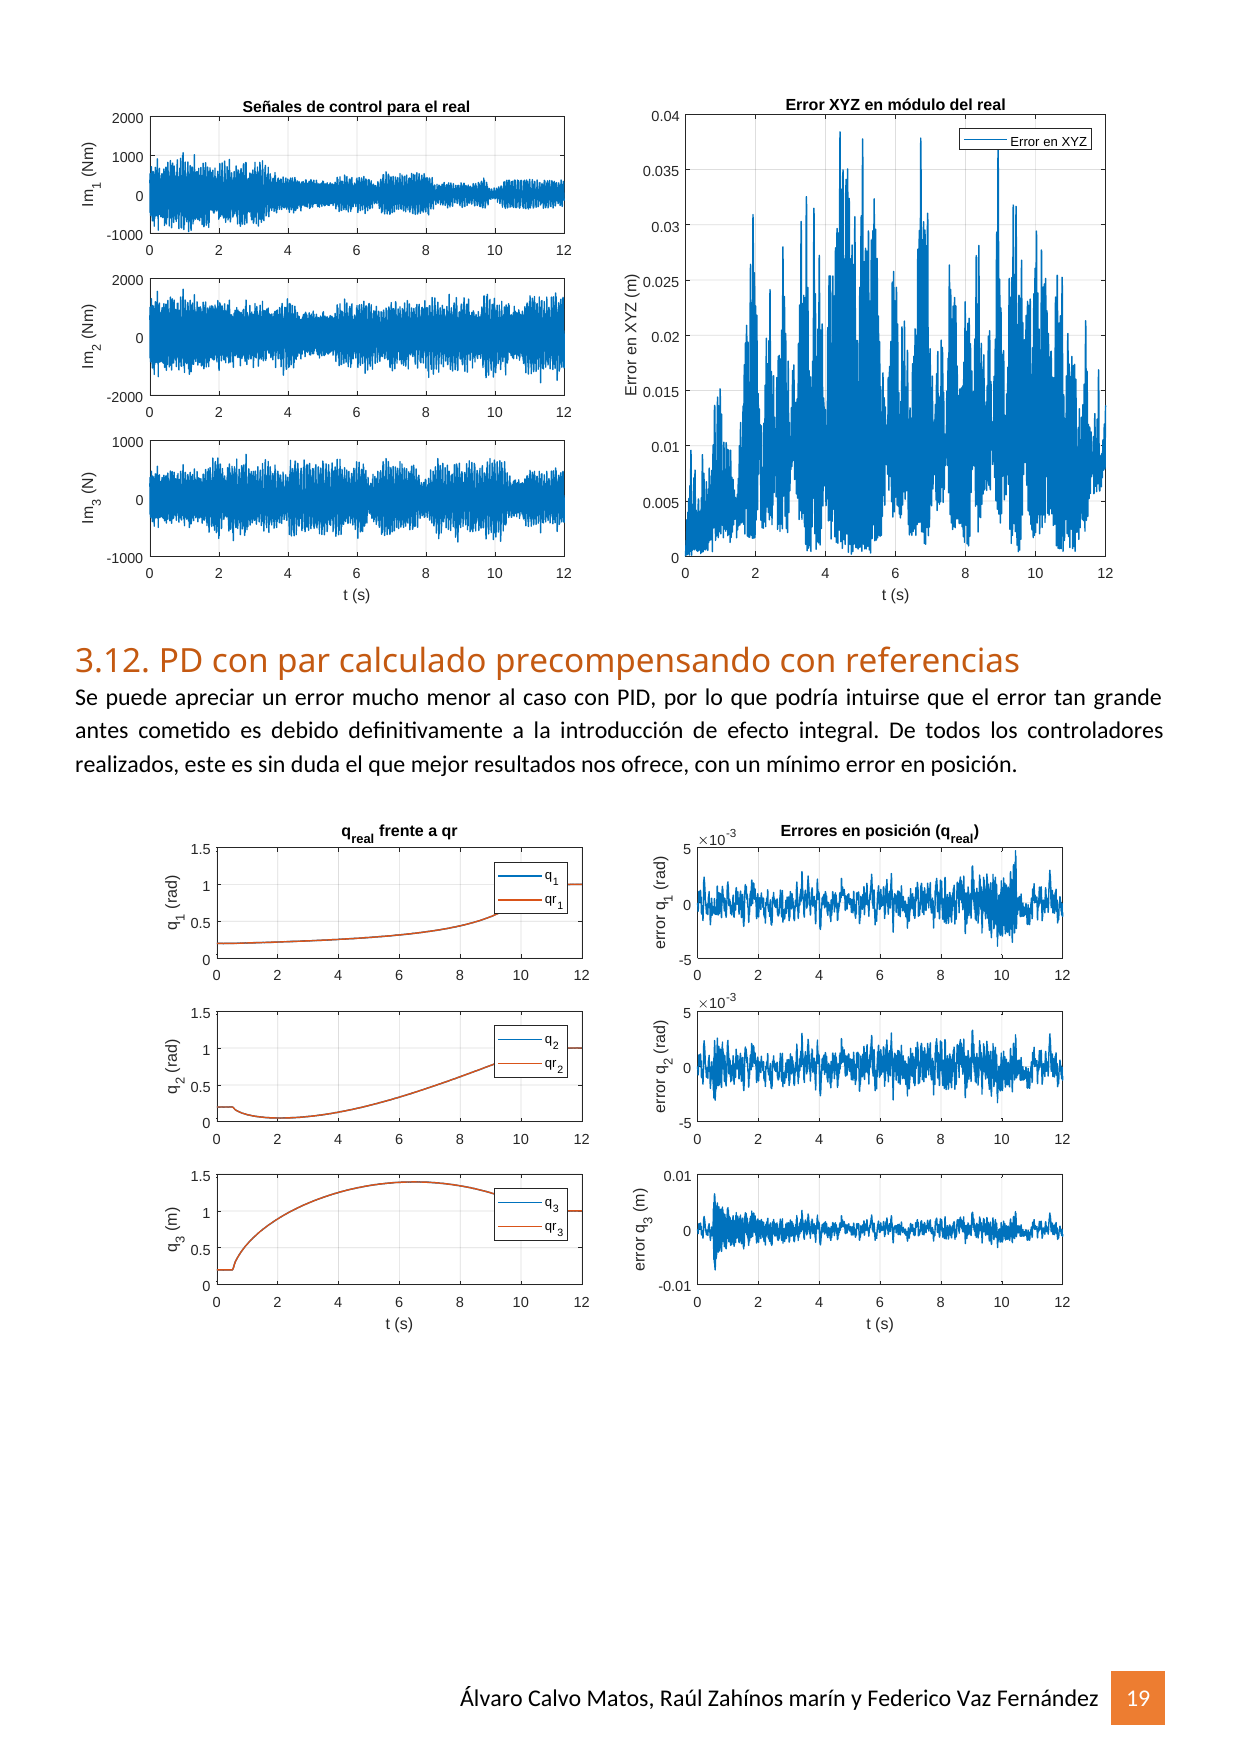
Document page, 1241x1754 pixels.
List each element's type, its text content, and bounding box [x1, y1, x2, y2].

text Se puede apreciar un error mucho menor al caso con PID, por lo que podría intuirse que el error tan grande antes cometido es debido definitivamente a la introducción de efecto integral. De todos los controladores realizados, este es sin duda el que mejor resultados nos ofrece, con un mínimo error en posición. [75, 682, 1165, 778]
subtitle 3.12. PD con par calculado precompensando con referencias [75, 637, 1165, 682]
